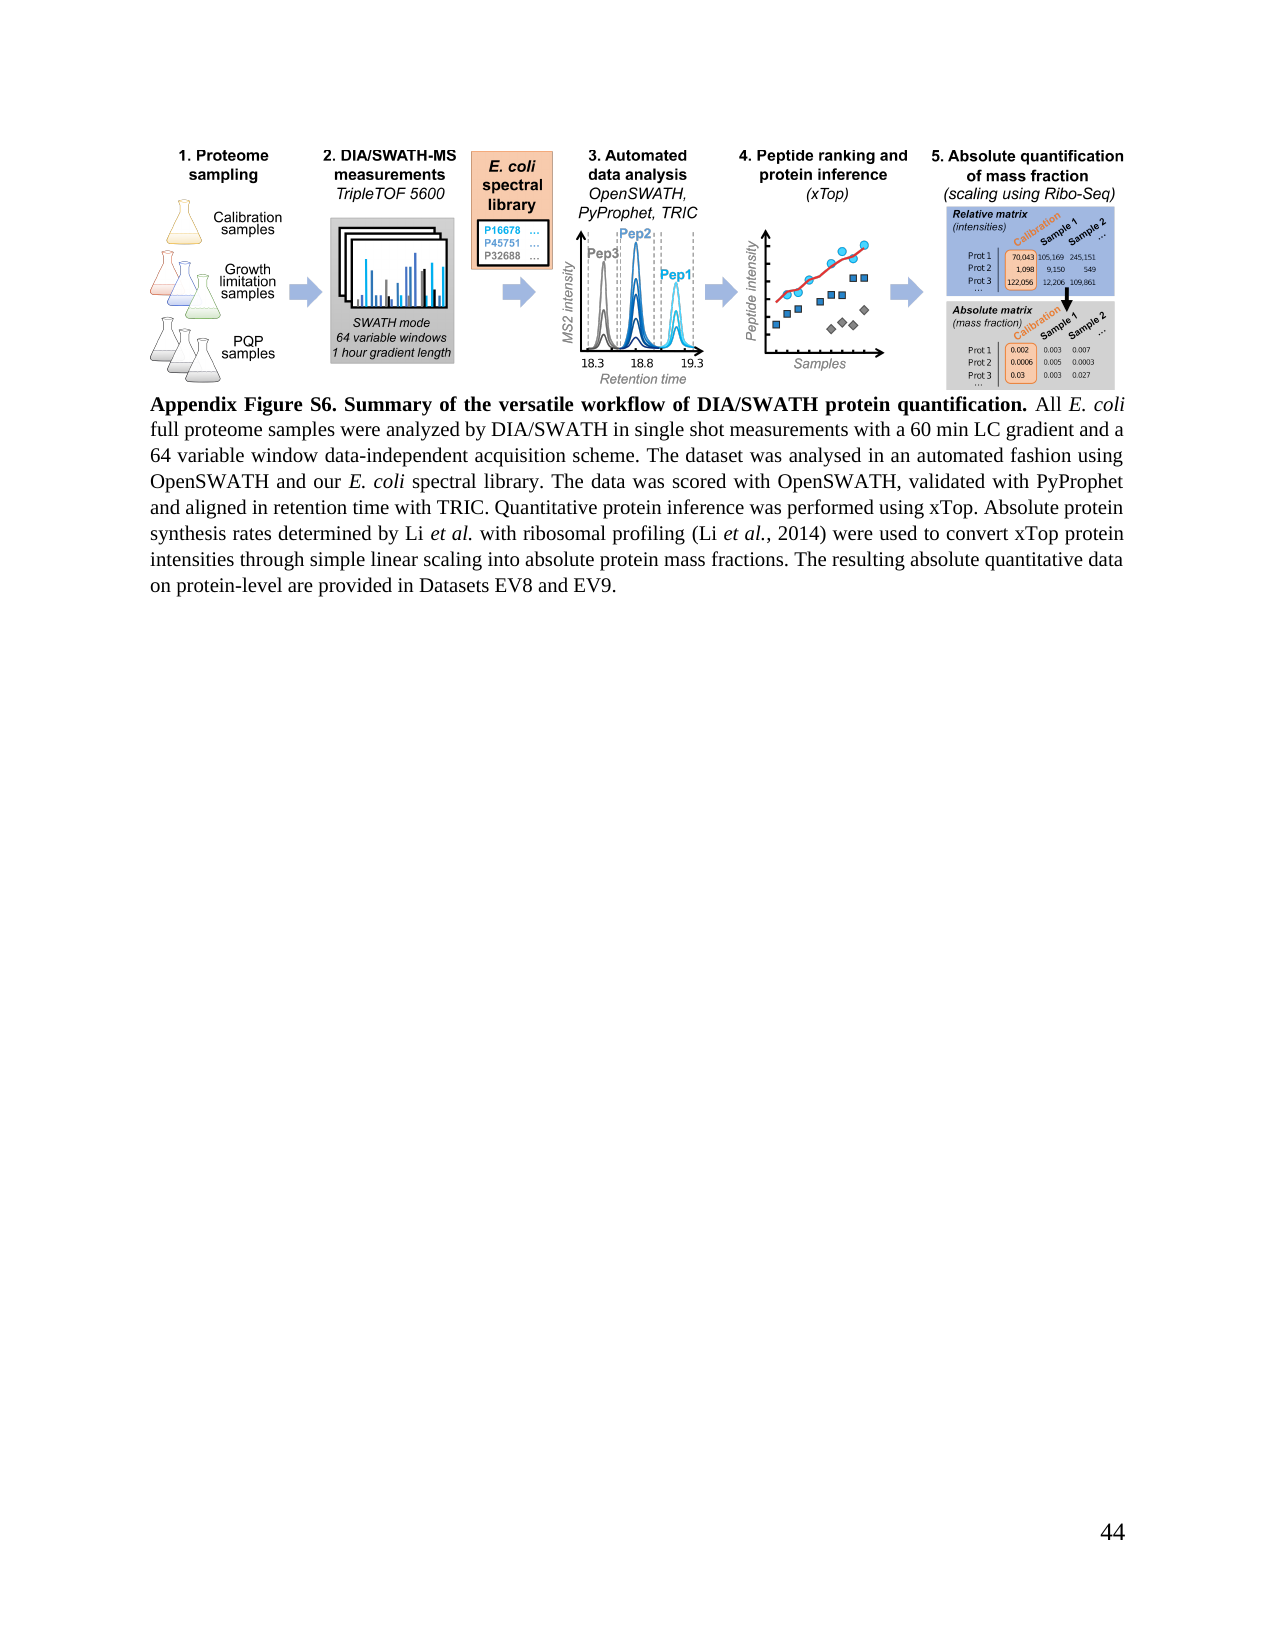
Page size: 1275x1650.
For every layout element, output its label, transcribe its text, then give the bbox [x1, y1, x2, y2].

picture [150, 150, 1124, 390]
